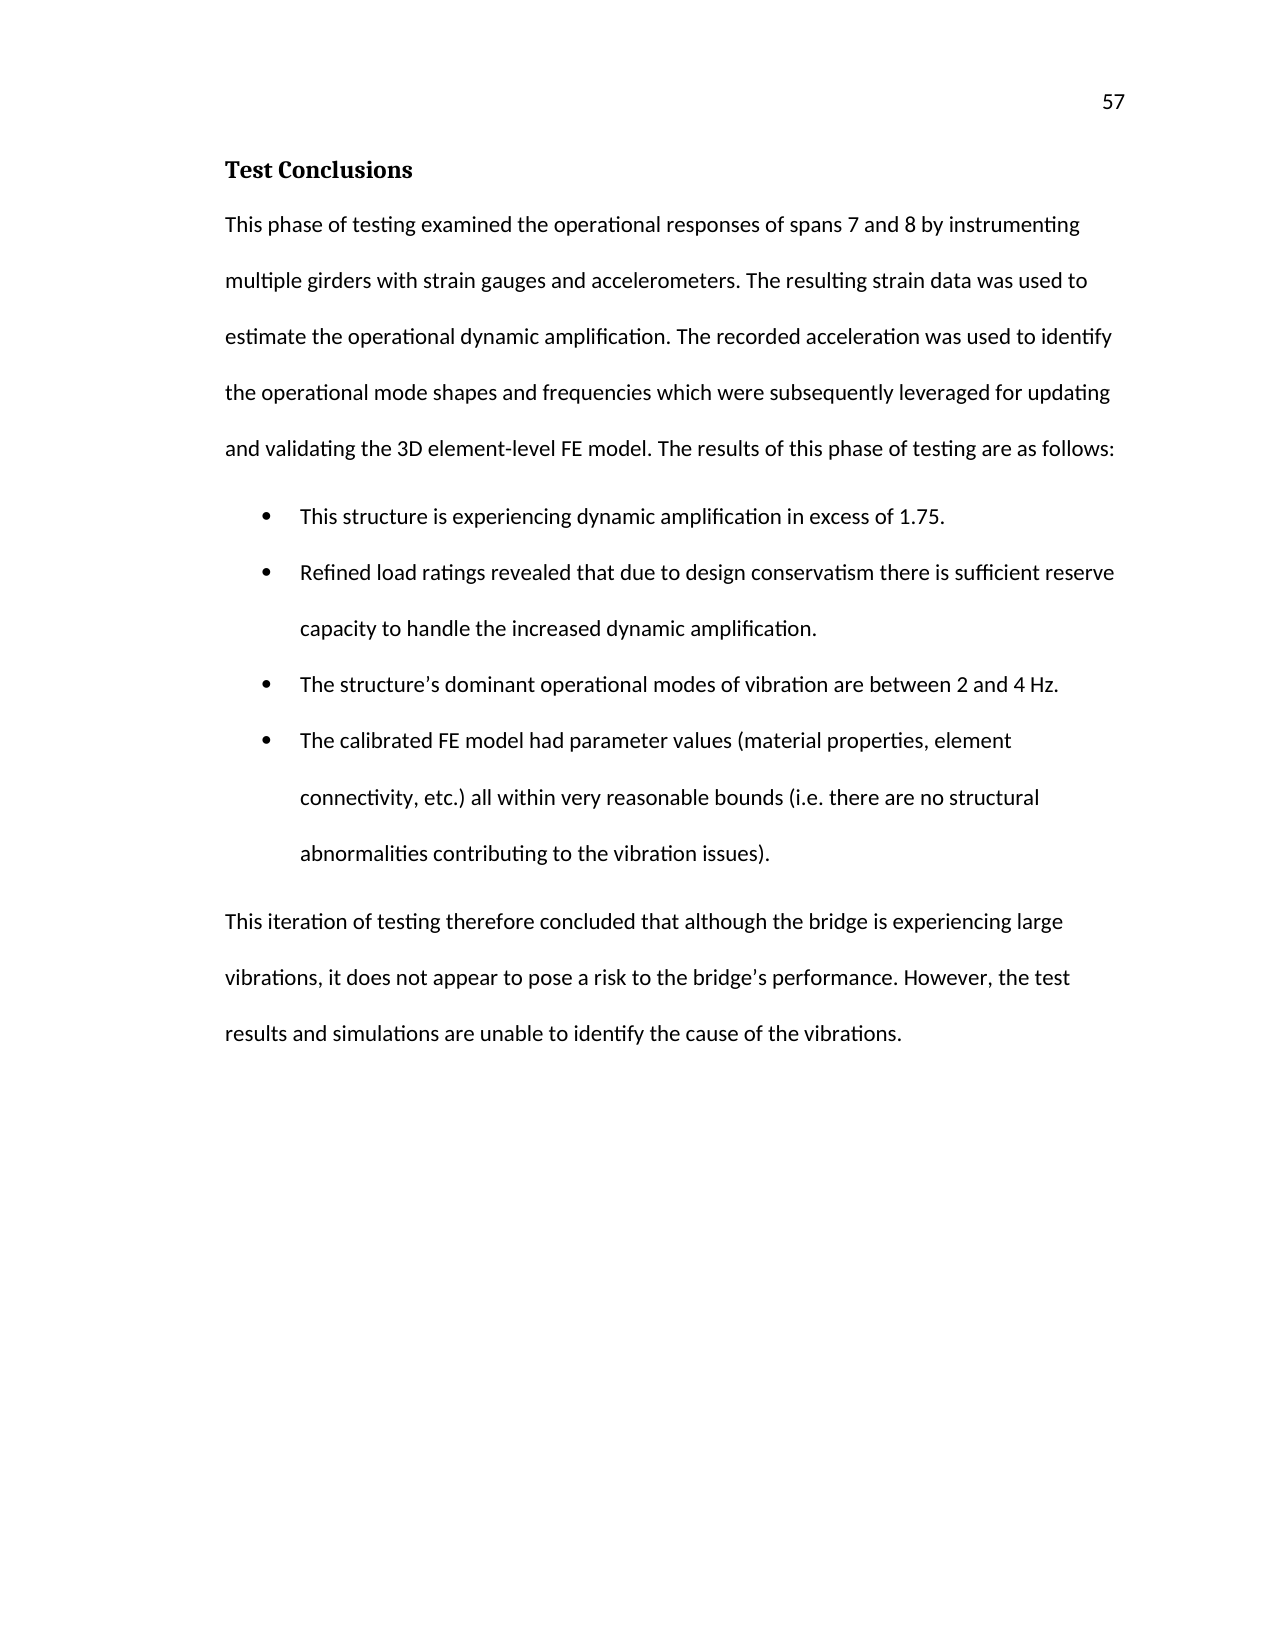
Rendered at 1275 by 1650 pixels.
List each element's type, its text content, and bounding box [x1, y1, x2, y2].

list The structure’s dominant operational modes of vibration are between 2 and 4 Hz. [262, 671, 1125, 699]
text This phase of testing examined the operational responses of spans 7 and 8 by instrumenting multiple girders with strain gauges and accelerometers. The resulting strain data was used to estimate the operational dynamic amplification. The recorded acceleration was used to identify the operational mode shapes and frequencies which were subsequently leveraged for updating and validating the 3D element-level FE model. The results of this phase of testing are as follows: [225, 210, 1125, 462]
subtitle Test Conclusions [225, 156, 1125, 185]
list The calibrated FE model had parameter values (material properties, element connectivity, etc.) all within very reasonable bounds (i.e. there are no structural abnormalities contributing to the vibration issues). [262, 727, 1125, 867]
list This structure is experiencing dynamic amplification in excess of 1.75. [262, 502, 1125, 531]
text This iteration of testing therefore concluded that although the bridge is experiencing large vibrations, it does not appear to pose a risk to the bridge’s performance. However, the test results and simulations are unable to identify the cause of the vibrations. [225, 907, 1125, 1047]
list Refined load ratings revealed that due to design conservatism there is sufficient reserve capacity to handle the increased dynamic amplification. [262, 558, 1125, 643]
